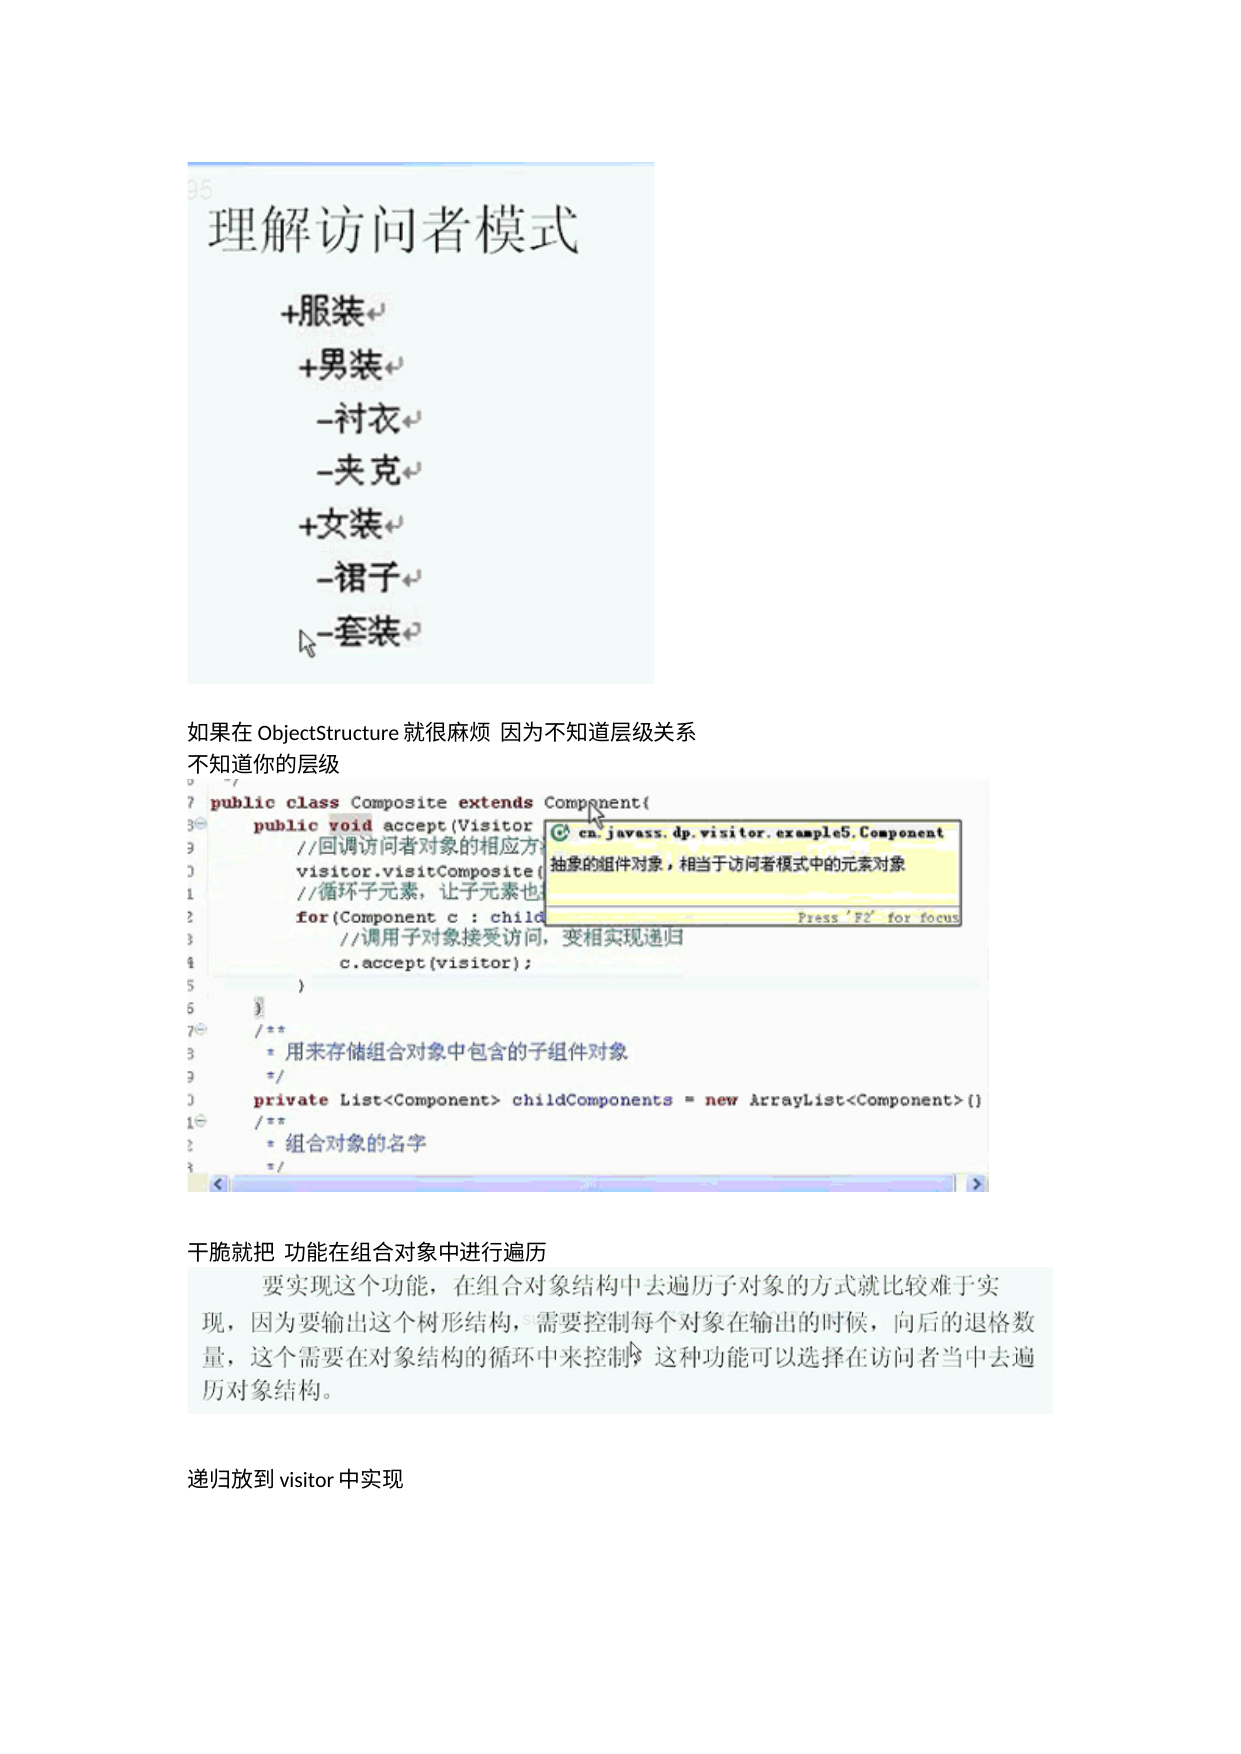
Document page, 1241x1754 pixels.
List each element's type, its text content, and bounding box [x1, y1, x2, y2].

text 如果在ObjectStructure就很麻烦 因为不知道层级关系 [187, 714, 1053, 747]
picture [187, 1267, 1053, 1414]
text 递归放到visitor中实现 [187, 1462, 1053, 1494]
text 不知道你的层级 [187, 747, 1053, 779]
text 干脆就把 功能在组合对象中进行遍历 [187, 1234, 1053, 1267]
picture [187, 162, 655, 684]
picture [187, 779, 989, 1192]
